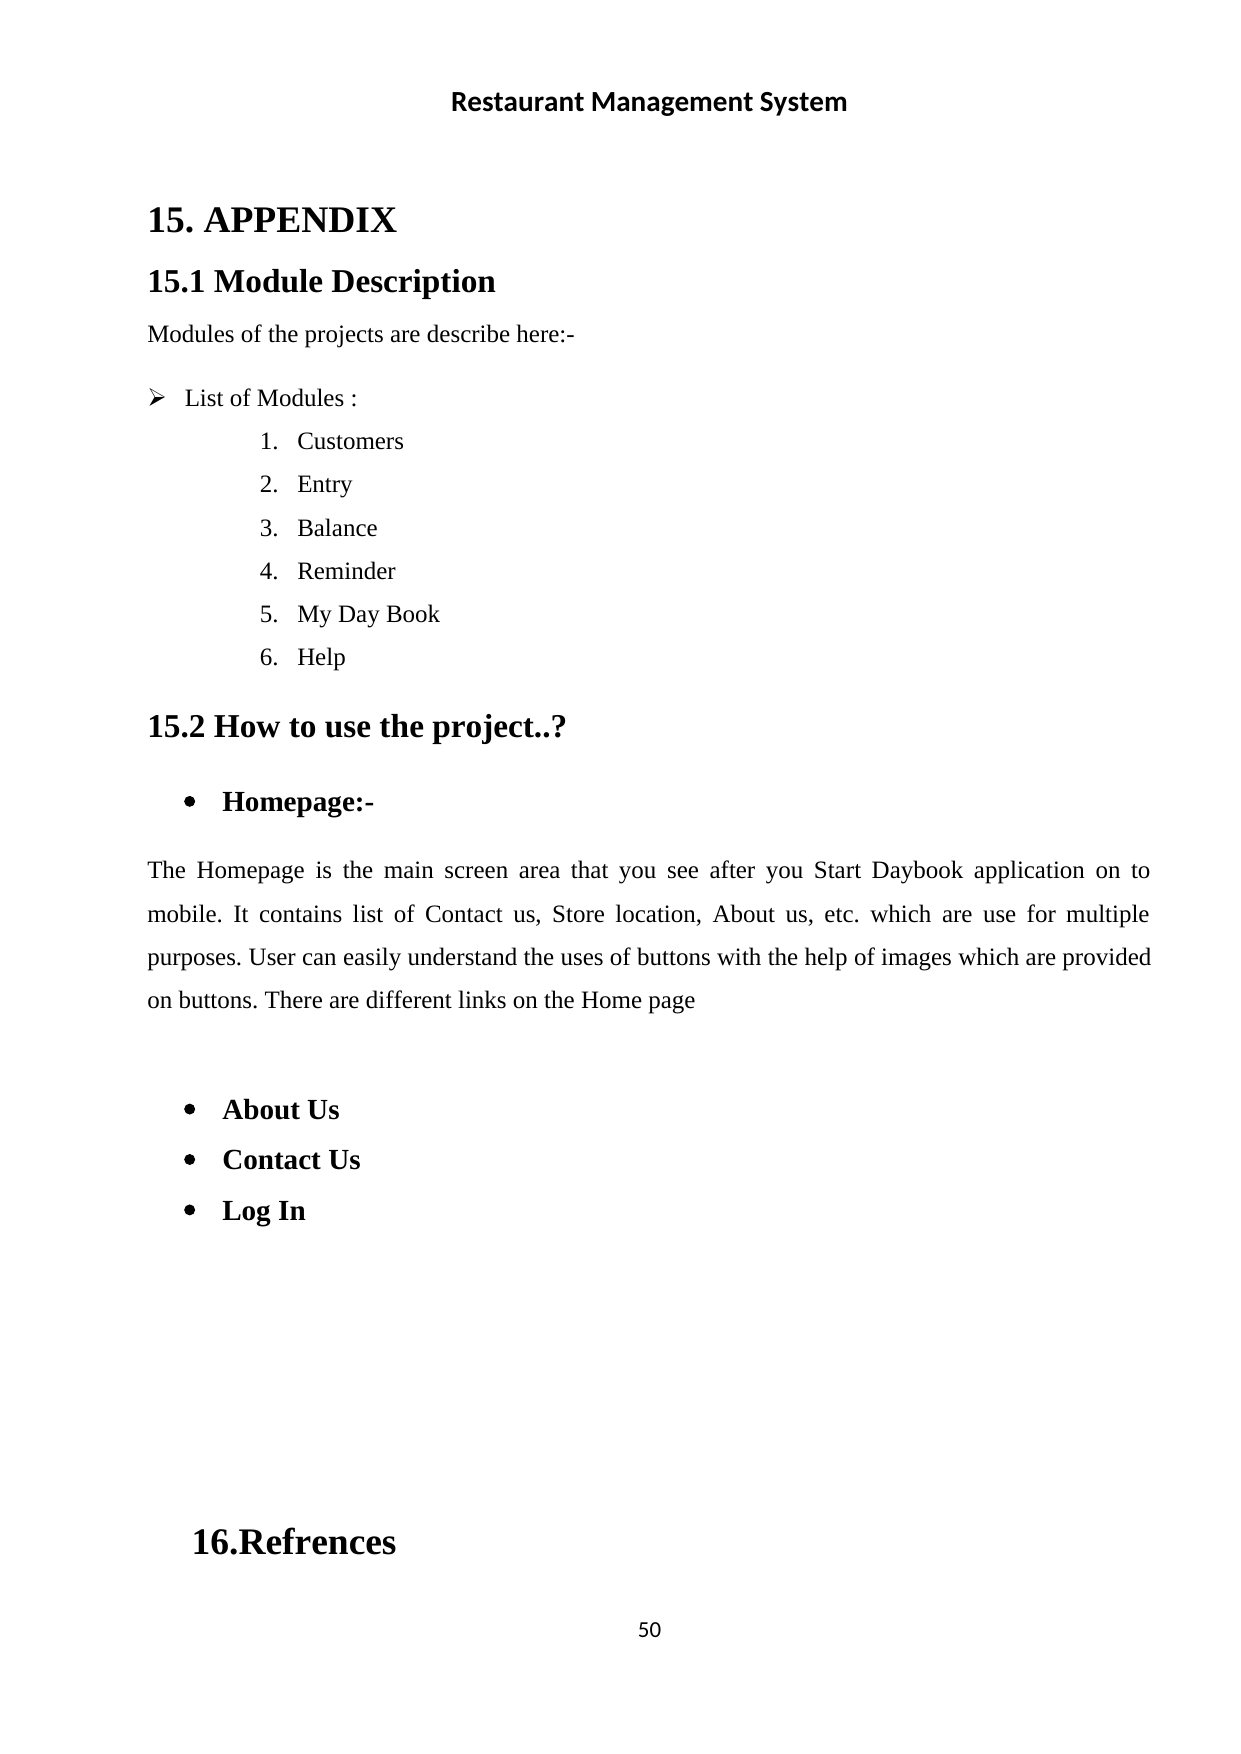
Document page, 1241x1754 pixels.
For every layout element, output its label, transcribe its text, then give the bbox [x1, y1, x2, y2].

list Help [259, 642, 1152, 671]
list About Us [184, 1092, 1152, 1126]
list My Day Book [259, 599, 1152, 628]
list Reminder [259, 556, 1152, 584]
text 15.1 Module Description [147, 262, 1152, 300]
text Modules of the projects are describe here:- [147, 319, 1152, 348]
list Balance [259, 513, 1152, 541]
text The Homepage is the main screen area that you see after you Start Daybook application on to mobile. It contains list of Contact us, Store location, About us, etc. which are use for multiple purposes. User can easily understand the uses of buttons with the help of images which are provided on buttons. There are different links on the Home page [147, 856, 1152, 1014]
list Log In [184, 1193, 1152, 1226]
list Homepage:- [184, 784, 1152, 818]
list Contact Us [184, 1142, 1152, 1176]
text 15.2 How to use the project..? [147, 706, 1152, 744]
list List of Modules : [147, 383, 1152, 412]
list Customers [259, 426, 1152, 455]
text 15. APPENDIX [147, 197, 1152, 240]
text 16.Refrences [147, 1519, 1152, 1562]
list Entry [259, 469, 1152, 498]
